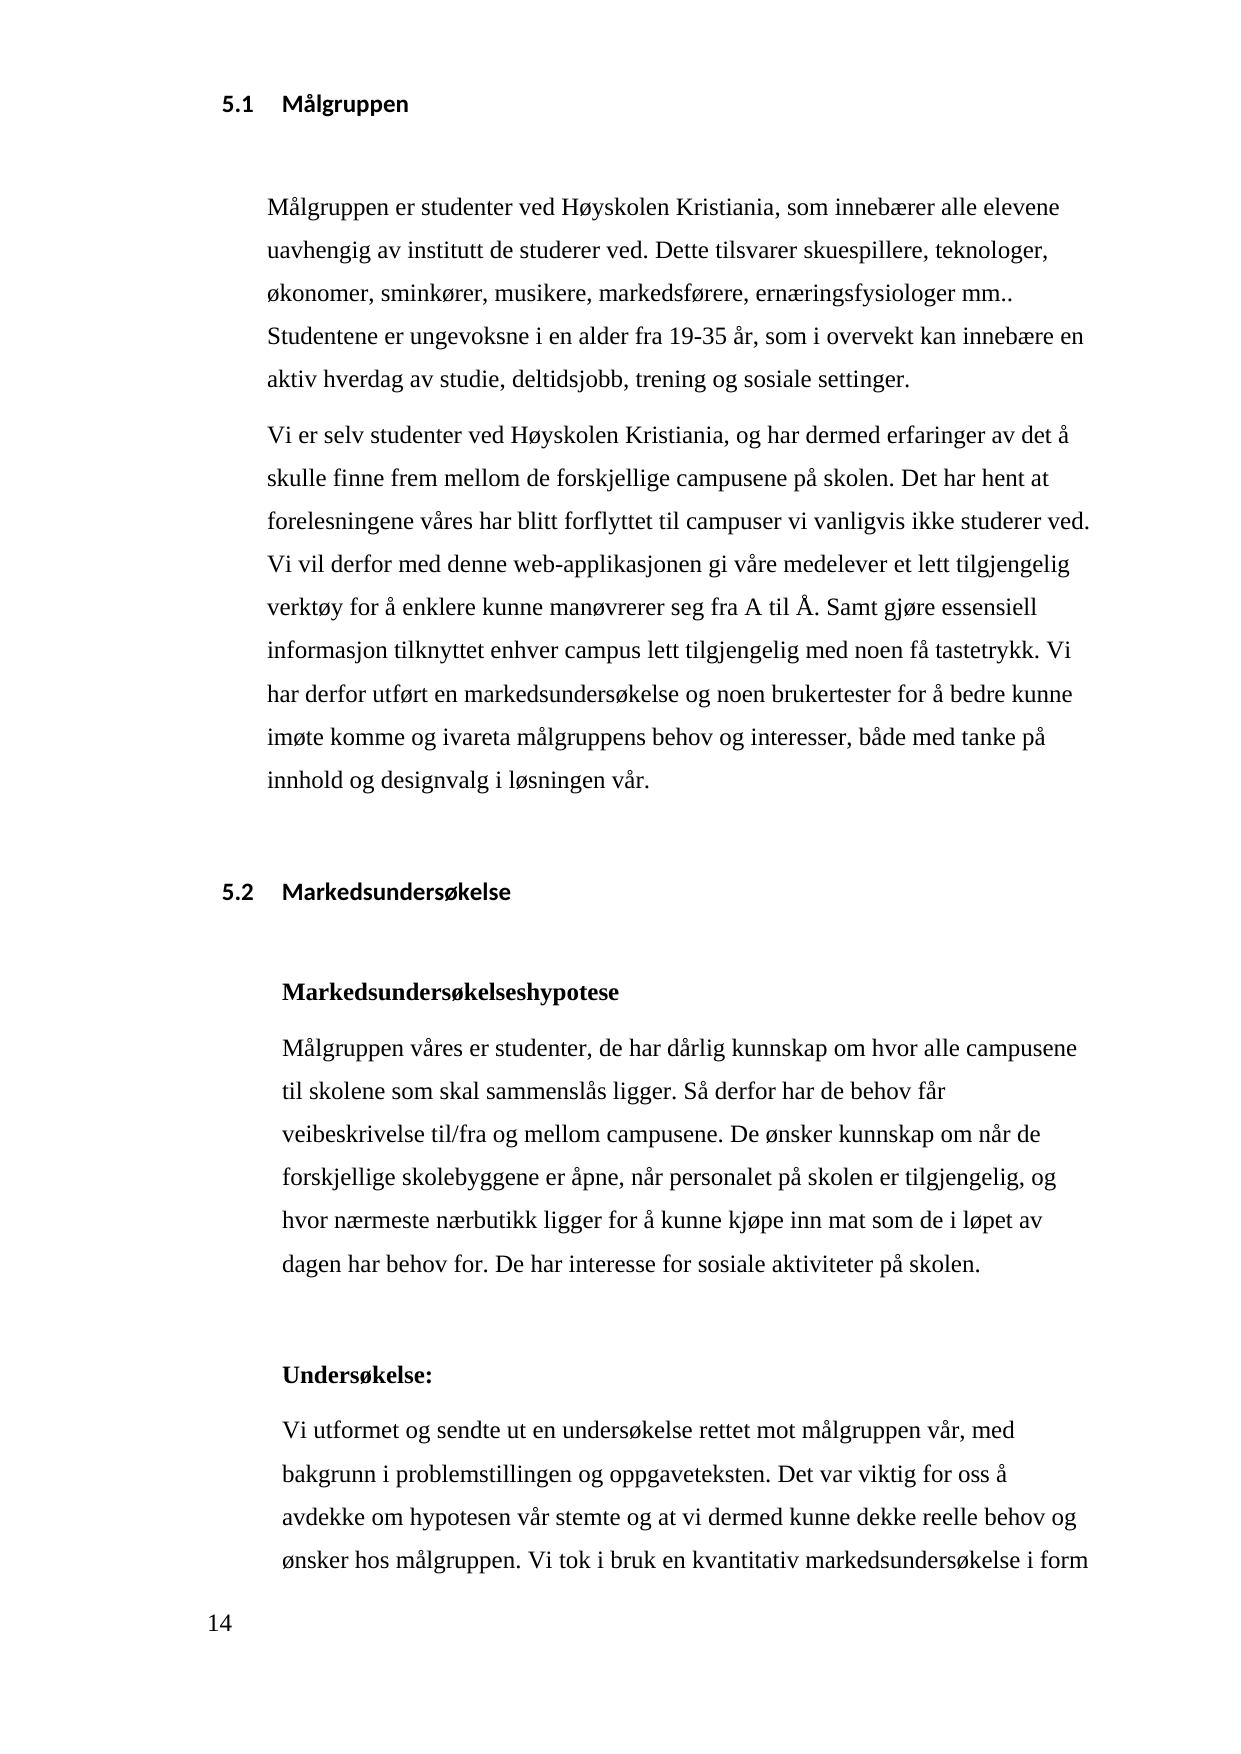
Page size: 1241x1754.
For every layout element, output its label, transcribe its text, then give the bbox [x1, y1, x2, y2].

text Markedsundersøkelseshypotese [207, 977, 1092, 1006]
subtitle Målgruppen [222, 89, 1092, 119]
text Undersøkelse: [207, 1360, 1092, 1389]
subtitle Markedsundersøkelse [222, 876, 1092, 907]
text Målgruppen våres er studenter, de har dårlig kunnskap om hvor alle campusene til skolene som skal sammenslås ligger. Så derfor har de behov får veibeskrivelse til/fra og mellom campusene. De ønsker kunnskap om når de forskjellige skolebyggene er åpne, når personalet på skolen er tilgjengelig, og hvor nærmeste nærbutikk ligger for å kunne kjøpe inn mat som de i løpet av dagen har behov for. De har interesse for sosiale aktiviteter på skolen. [282, 1033, 1092, 1277]
subtitle Målgruppen er studenter ved Høyskolen Kristiania, som innebærer alle elevene uavhengig av institutt de studerer ved. Dette tilsvarer skuespillere, teknologer, økonomer, sminkører, musikere, markedsførere, ernæringsfysiologer mm.. Studentene er ungevoksne i en alder fra 19-35 år, som i overvekt kan innebære en aktiv hverdag av studie, deltidsjobb, trening og sosiale settinger. [267, 147, 1092, 393]
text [282, 1416, 1092, 1574]
subtitle Vi er selv studenter ved Høyskolen Kristiania, og har dermed erfaringer av det å skulle finne frem mellom de forskjellige campusene på skolen. Det har hent at forelesningene våres har blitt forflyttet til campuser vi vanligvis ikke studerer ved. Vi vil derfor med denne web-applikasjonen gi våre medelever et lett tilgjengelig verktøy for å enklere kunne manøvrerer seg fra A til Å. Samt gjøre essensiell informasjon tilknyttet enhver campus lett tilgjengelig med noen få tastetrykk. Vi har derfor utført en markedsundersøkelse og noen brukertester for å bedre kunne imøte komme og ivareta målgruppens behov og interesser, både med tanke på innhold og designvalg i løsningen vår. [267, 420, 1092, 794]
